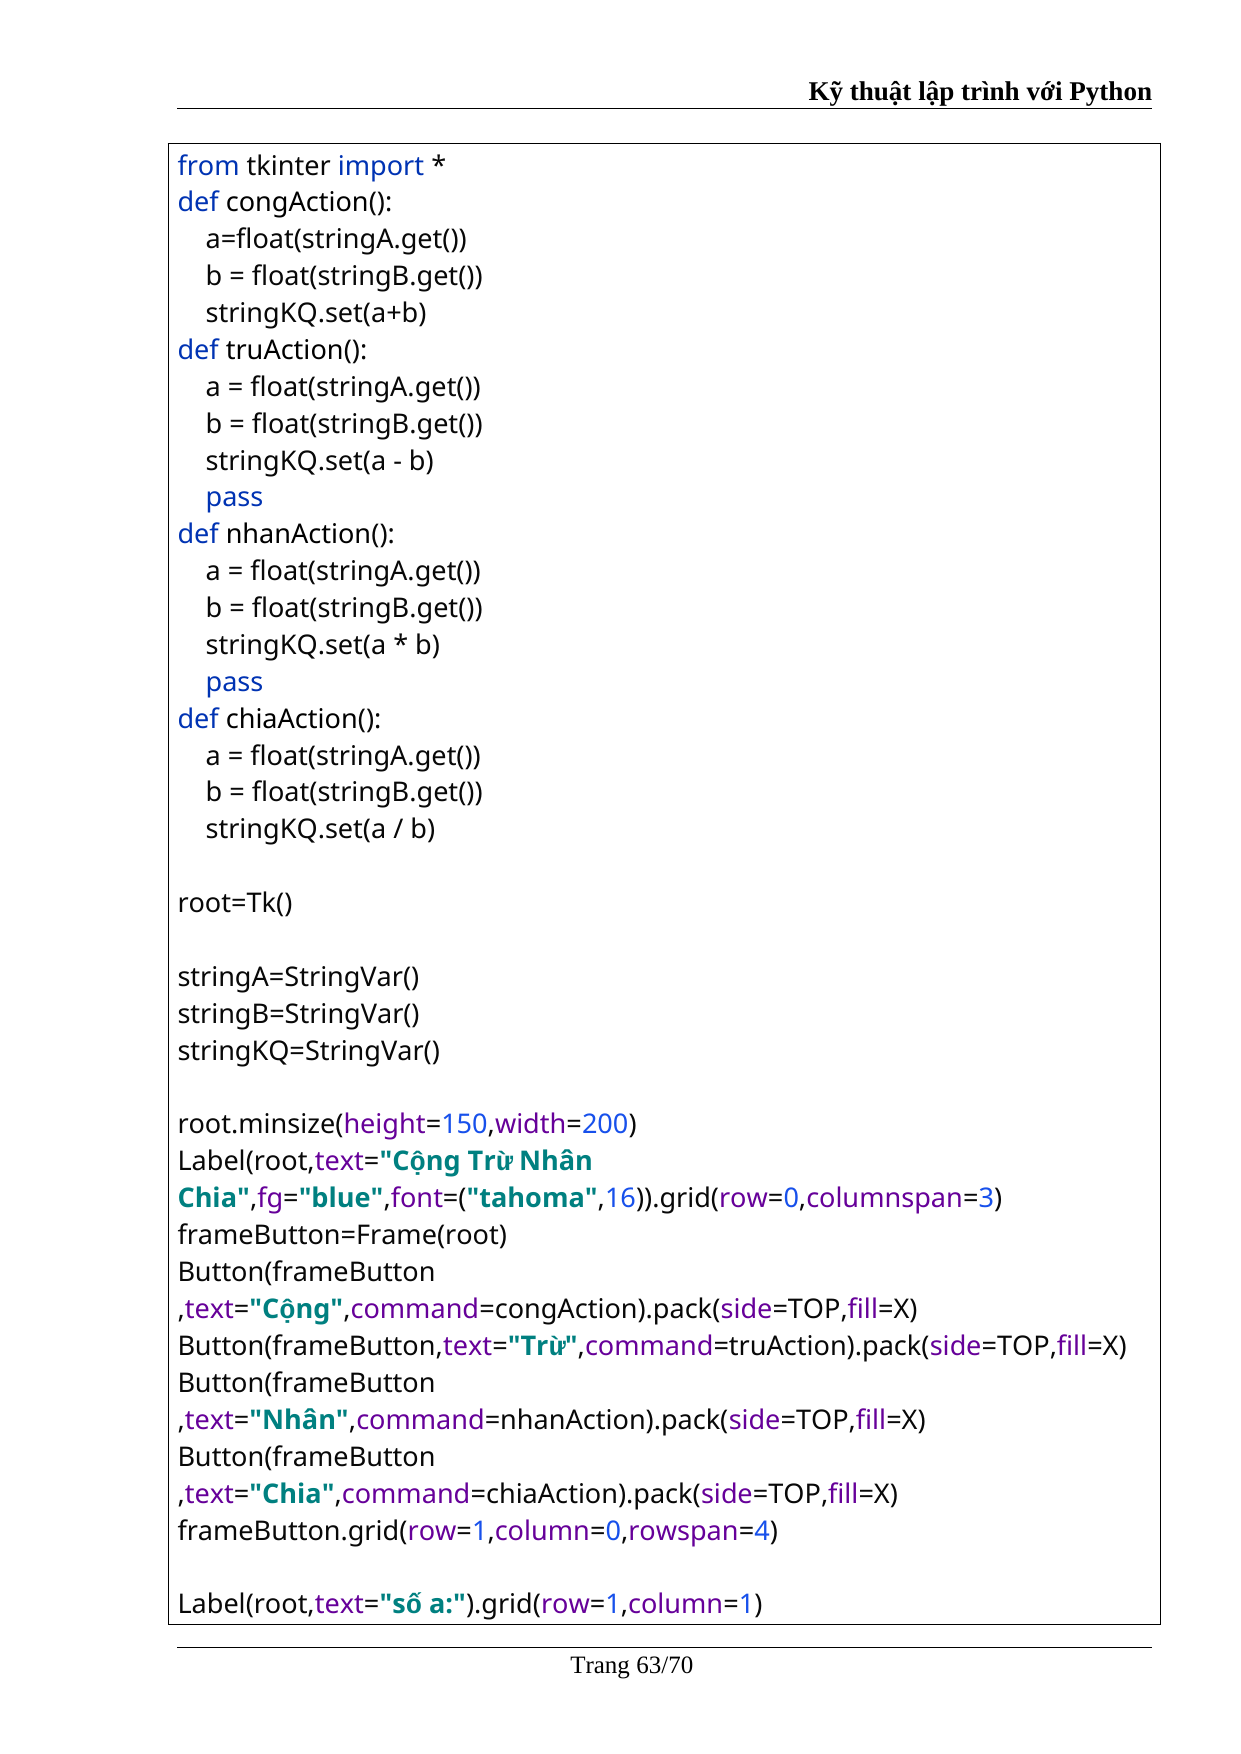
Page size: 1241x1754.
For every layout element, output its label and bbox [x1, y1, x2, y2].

text [169, 144, 1160, 1624]
